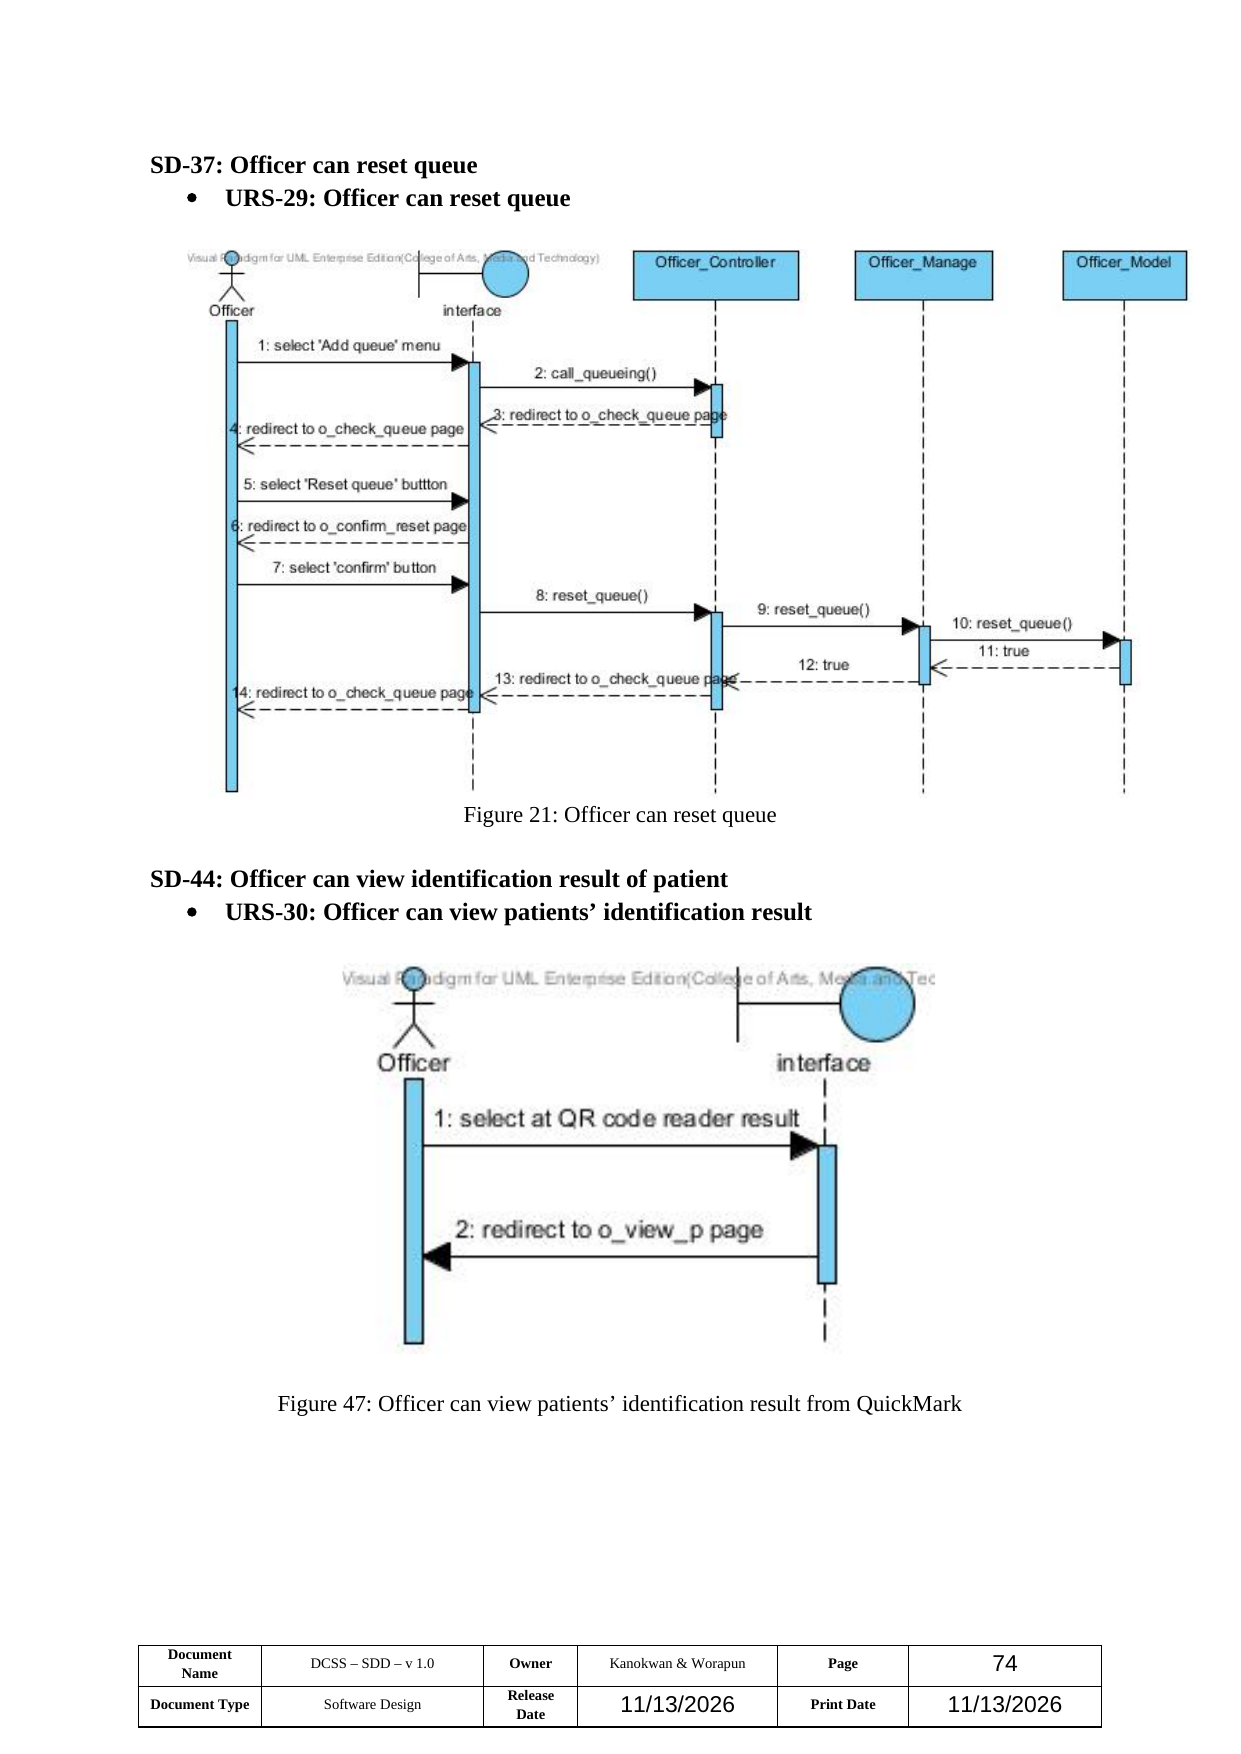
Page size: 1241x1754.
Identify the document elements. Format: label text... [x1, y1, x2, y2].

picture [187, 249, 1193, 798]
list URS-30: Officer can view patients’ identification result [187, 897, 1090, 926]
picture [342, 963, 936, 1354]
list URS-29: Officer can reset queue [187, 183, 1090, 212]
text SD-37: Officer can reset queue [150, 150, 1090, 179]
text Figure 47: Officer can view patients’ identification result from QuickMark [150, 1390, 1090, 1417]
text Figure 21: Officer can reset queue [150, 801, 1090, 827]
text SD-44: Officer can view identification result of patient [150, 864, 1090, 893]
